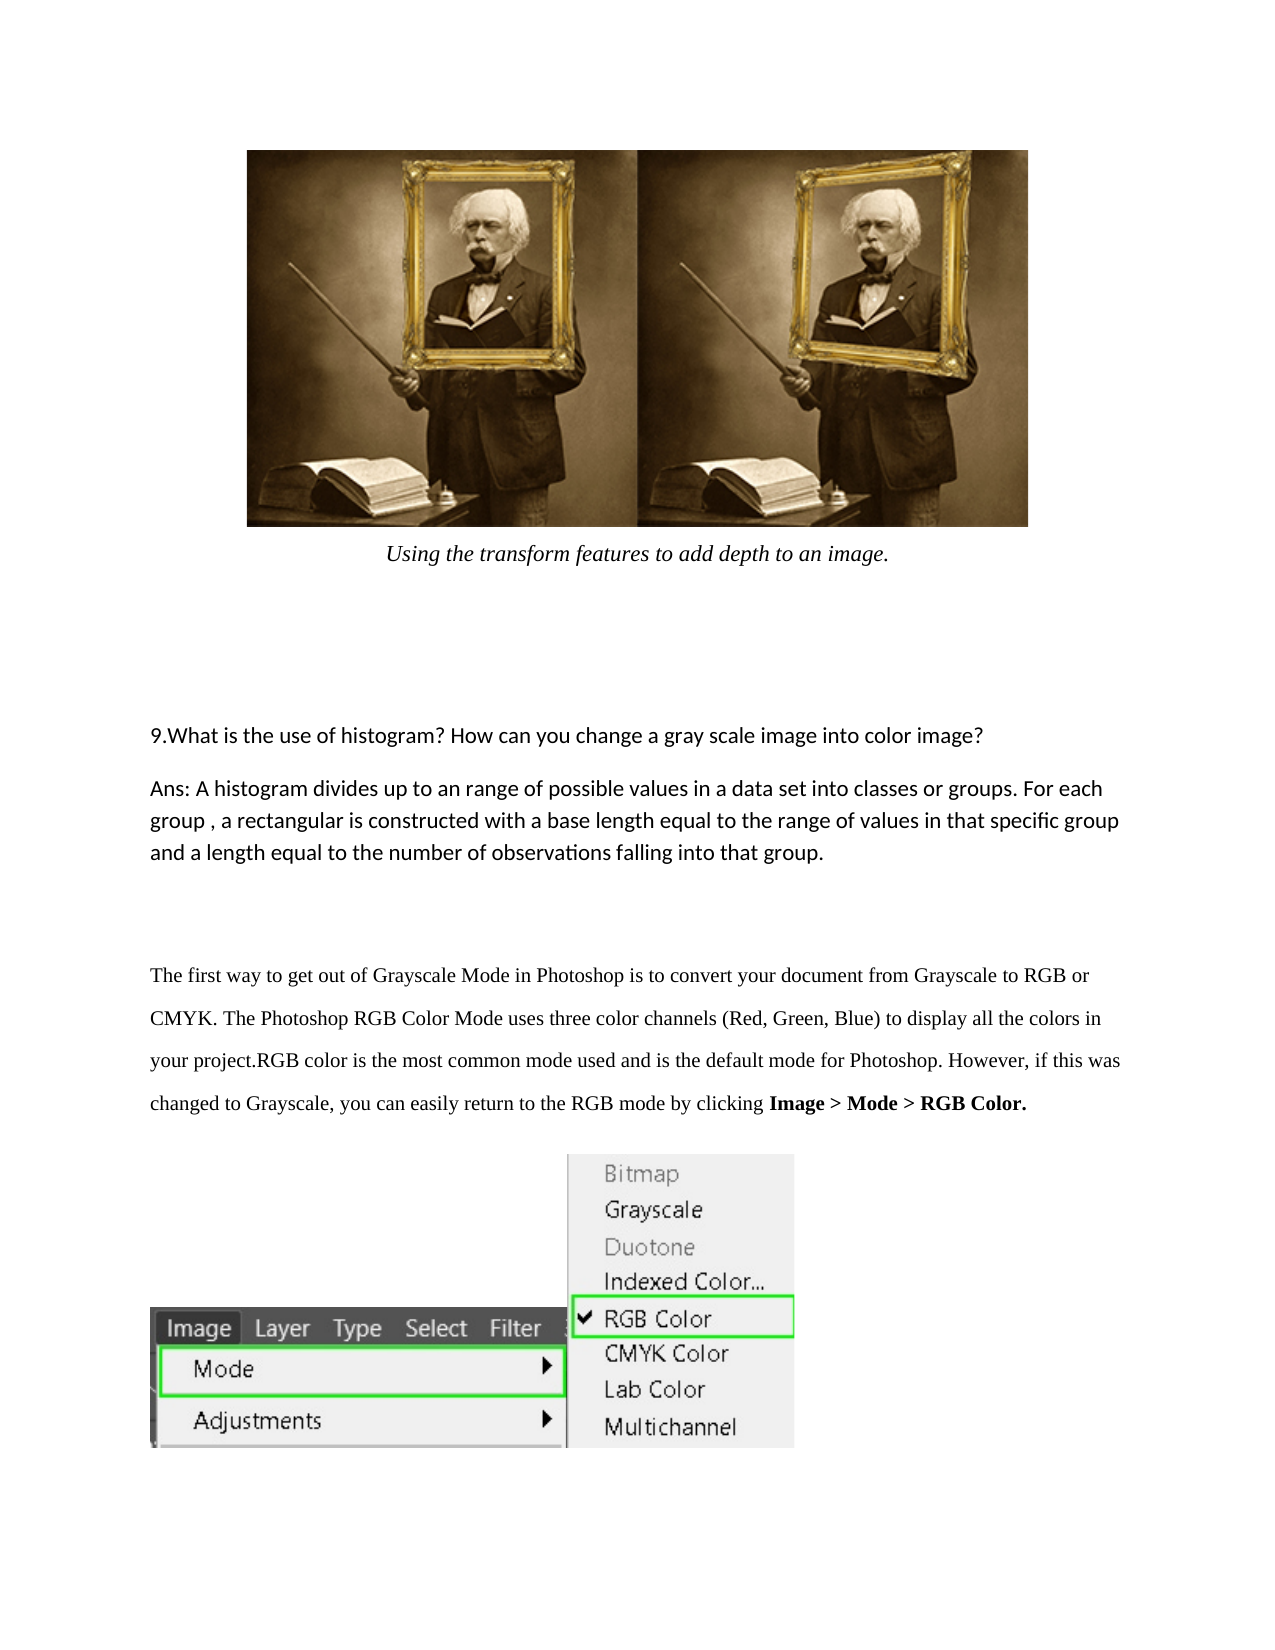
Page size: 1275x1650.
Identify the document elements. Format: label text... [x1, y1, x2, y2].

table_header Using the transform features to add depth to an image. [245, 150, 1030, 579]
text The first way to get out of Grayscale Mode in Photoshop is to convert your document from Grayscale to RGB or CMYK. The Photoshop RGB Color Mode uses three color channels (Red, Green, Blue) to display all the colors in your project.RGB color is the most common mode used and is the default mode for Photoshop. However, if this was changed to Grayscale, you can easily return to the RGB mode by clicking Image > Mode > RGB Color. [150, 944, 1125, 1114]
text Ans: A histogram divides up to an range of possible values in a data set into classes or groups. For each group , a rectangular is constructed with a base length equal to the range of values in that specific group and a length equal to the number of observations falling into that group. [150, 774, 1125, 867]
picture [246, 150, 1029, 527]
text 9.What is the use of histogram? How can you change a gray scale image into color image? [150, 721, 1125, 749]
picture [150, 1154, 795, 1448]
